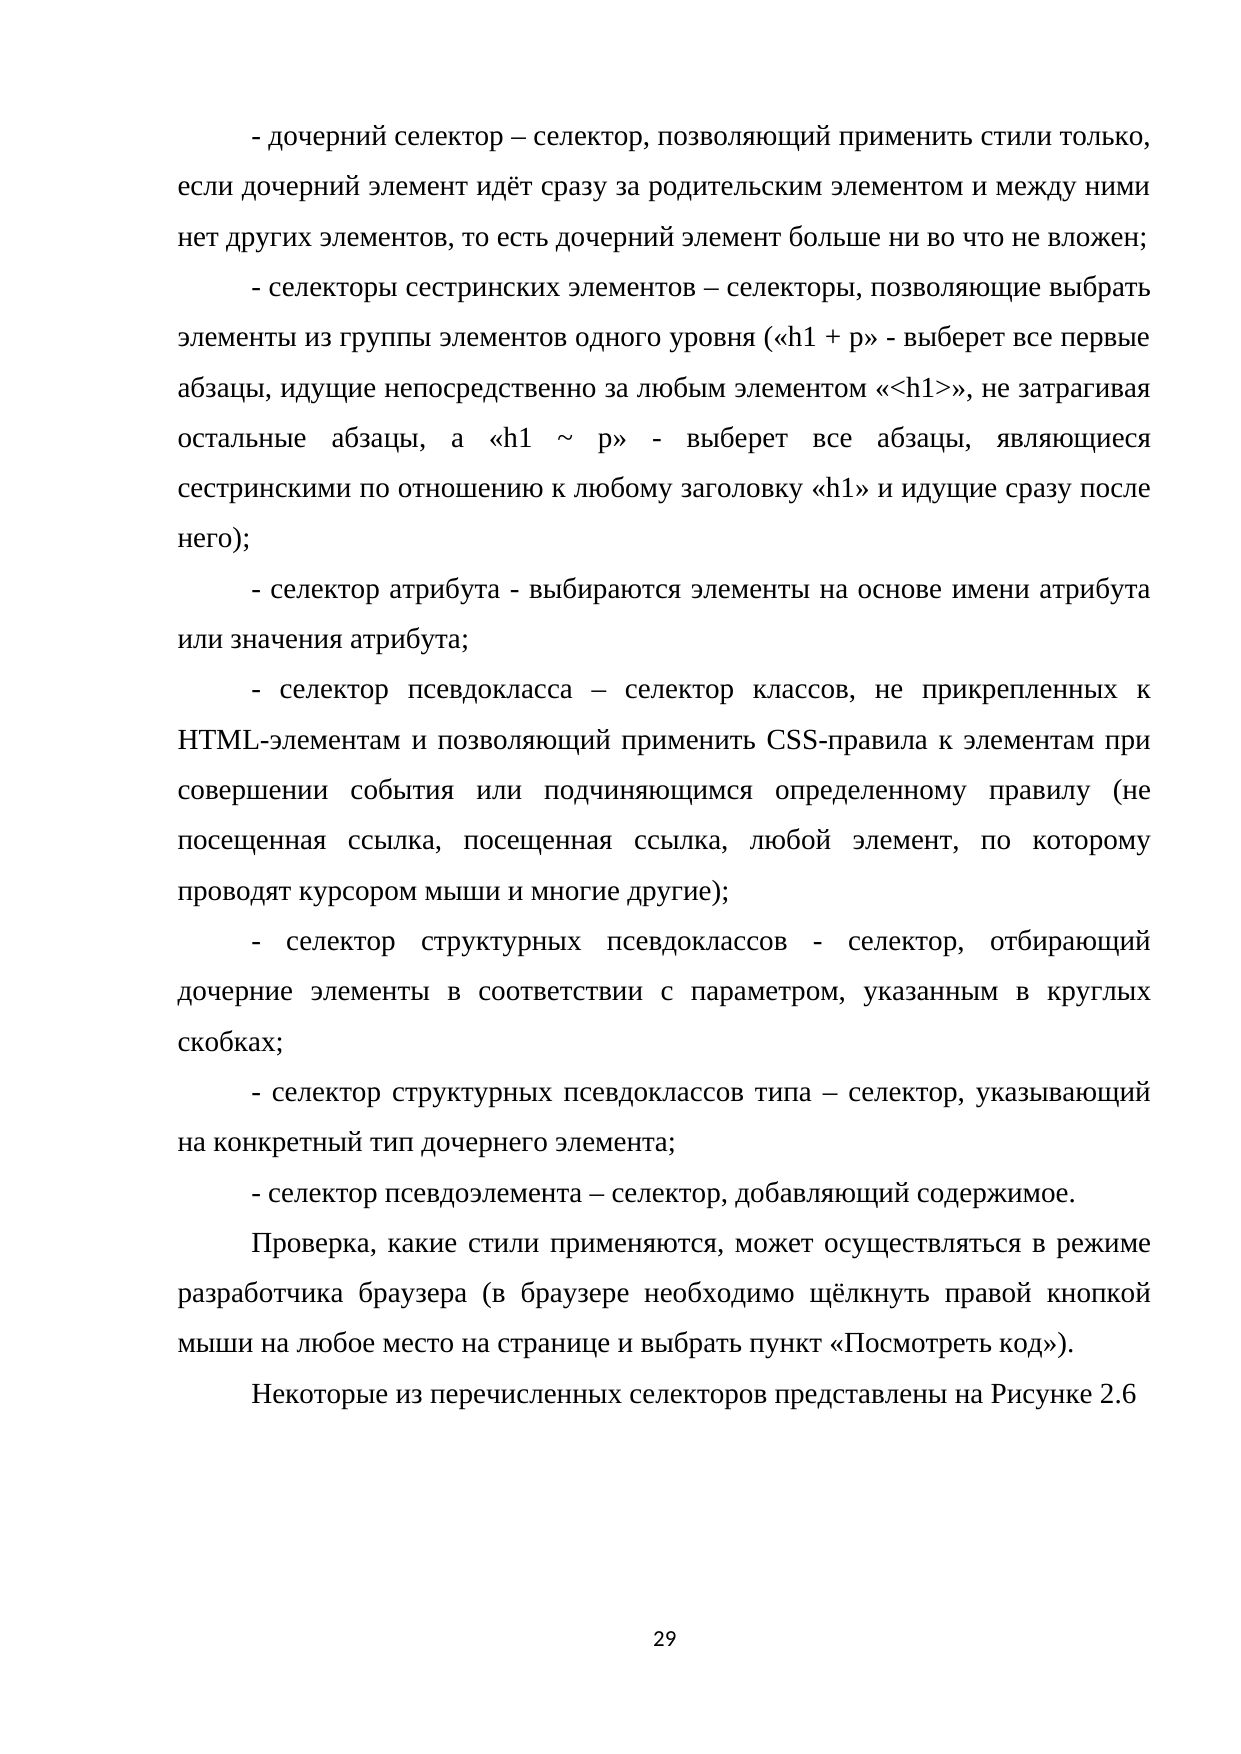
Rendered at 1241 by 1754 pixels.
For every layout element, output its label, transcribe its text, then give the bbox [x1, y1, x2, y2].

text Проверка, какие стили применяются, может осуществляться в режиме разработчика браузера (в браузере необходимо щёлкнуть правой кнопкой мыши на любое место на странице и выбрать пункт «Посмотреть код»). [177, 1225, 1152, 1359]
text - селекторы сестринских элементов – селекторы, позволяющие выбрать элементы из группы элементов одного уровня («h1 + p» - выберет все первые абзацы, идущие непосредственно за любым элементом «<h1>», не затрагивая остальные абзацы, а «h1 ~ p» - выберет все абзацы, являющиеся сестринскими по отношению к любому заголовку «h1» и идущие сразу после него); [177, 269, 1152, 554]
text - селектор атрибута - выбираются элементы на основе имени атрибута или значения атрибута; [177, 571, 1152, 655]
text - селектор псевдоэлемента – селектор, добавляющий содержимое. [177, 1175, 1152, 1208]
text Некоторые из перечисленных селекторов представлены на Рисунке 2.6 [177, 1376, 1152, 1409]
text - cелектор псевдокласса – селектор классов, не прикрепленных к HTML-элементам и позволяющий применить CSS-правила к элементам при совершении события или подчиняющимся определенному правилу (не посещенная ссылка, посещенная ссылка, любой элемент, по которому проводят курсором мыши и многие другие); [177, 672, 1152, 906]
text - дочерний селектор – селектор, позволяющий применить стили только, если дочерний элемент идёт сразу за родительским элементом и между ними нет других элементов, то есть дочерний элемент больше ни во что не вложен; [177, 118, 1152, 252]
text - селектор структурных псевдоклассов типа – селектор, указывающий на конкретный тип дочернего элемента; [177, 1074, 1152, 1158]
text - селектор структурных псевдоклассов - селектор, отбирающий дочерние элементы в соответствии с параметром, указанным в круглых скобках; [177, 923, 1152, 1057]
